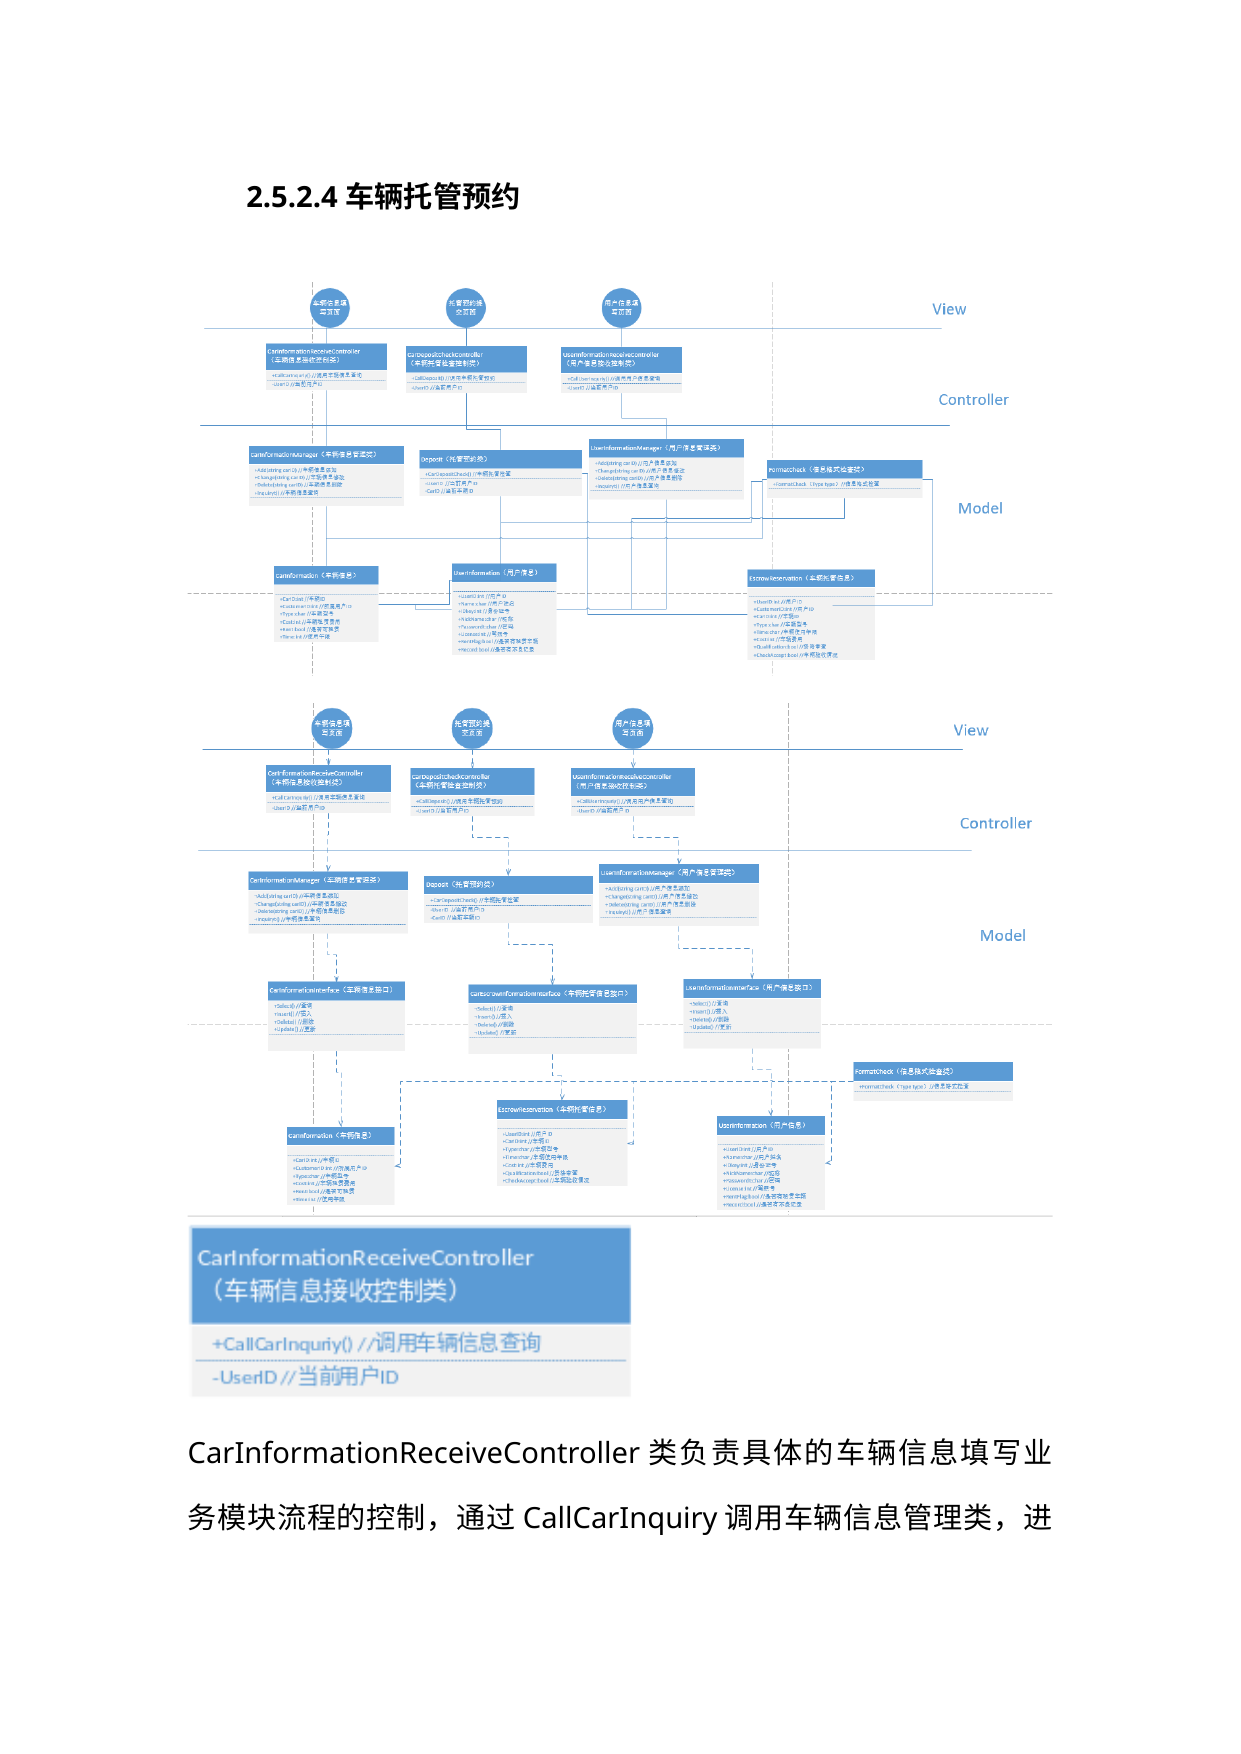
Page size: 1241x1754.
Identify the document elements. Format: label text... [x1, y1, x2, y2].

subtitle 2.5.2.4 车辆托管预约 [187, 162, 1053, 227]
picture [187, 703, 1053, 1217]
picture [187, 281, 1053, 676]
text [187, 1419, 1053, 1549]
